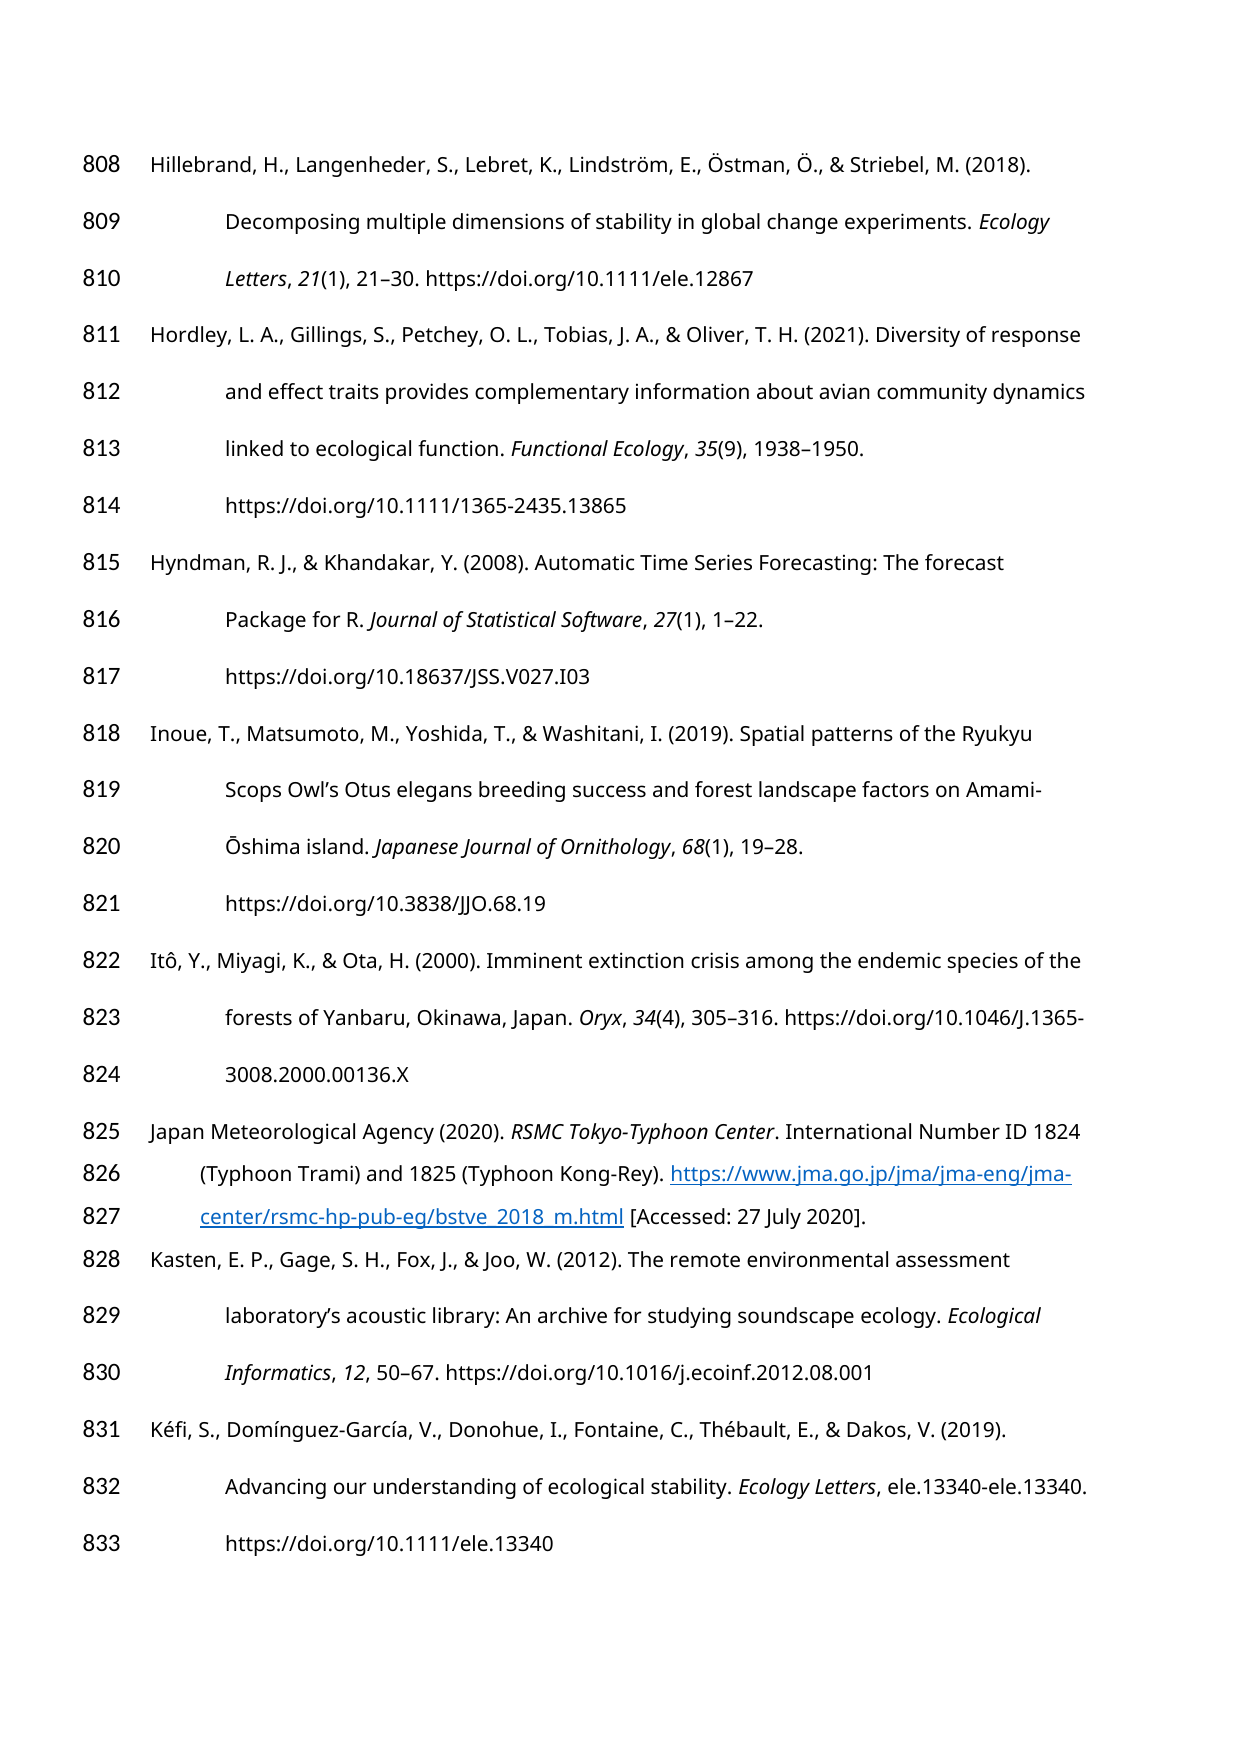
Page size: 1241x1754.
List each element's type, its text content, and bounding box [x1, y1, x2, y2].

text Hyndman, R. J., & Khandakar, Y. (2008). Automatic Time Series Forecasting: The forecast Package for R. Journal of Statistical Software, 27(1), 1–22. https://doi.org/10.18637/JSS.V027.I03 [150, 548, 1090, 690]
text Kéfi, S., Domínguez‐García, V., Donohue, I., Fontaine, C., Thébault, E., & Dakos, V. (2019). Advancing our understanding of ecological stability. Ecology Letters, ele.13340-ele.13340. https://doi.org/10.1111/ele.13340 [150, 1415, 1090, 1557]
text Inoue, T., Matsumoto, M., Yoshida, T., & Washitani, I. (2019). Spatial patterns of the Ryukyu Scops Owl’s Otus elegans breeding success and forest landscape factors on Amami-Ōshima island. Japanese Journal of Ornithology, 68(1), 19–28. https://doi.org/10.3838/JJO.68.19 [150, 719, 1090, 918]
text Itô, Y., Miyagi, K., & Ota, H. (2000). Imminent extinction crisis among the endemic species of the forests of Yanbaru, Okinawa, Japan. Oryx, 34(4), 305–316. https://doi.org/10.1046/J.1365-3008.2000.00136.X [150, 946, 1090, 1088]
text Hillebrand, H., Langenheder, S., Lebret, K., Lindström, E., Östman, Ö., & Striebel, M. (2018). Decomposing multiple dimensions of stability in global change experiments. Ecology Letters, 21(1), 21–30. https://doi.org/10.1111/ele.12867 [150, 150, 1090, 292]
text Hordley, L. A., Gillings, S., Petchey, O. L., Tobias, J. A., & Oliver, T. H. (2021). Diversity of response and effect traits provides complementary information about avian community dynamics linked to ecological function. Functional Ecology, 35(9), 1938–1950. https://doi.org/10.1111/1365-2435.13865 [150, 321, 1090, 520]
text Kasten, E. P., Gage, S. H., Fox, J., & Joo, W. (2012). The remote environmental assessment laboratory’s acoustic library: An archive for studying soundscape ecology. Ecological Informatics, 12, 50–67. https://doi.org/10.1016/j.ecoinf.2012.08.001 [150, 1245, 1090, 1387]
text Japan Meteorological Agency (2020). RSMC Tokyo-Typhoon Center. International Number ID 1824 (Typhoon Trami) and 1825 (Typhoon Kong-Rey). https://www.jma.go.jp/jma/jma-eng/jma-center/rsmc-hp-pub-eg/bstve_2018_m.html [Accessed: 27 July 2020]. [150, 1117, 1090, 1231]
